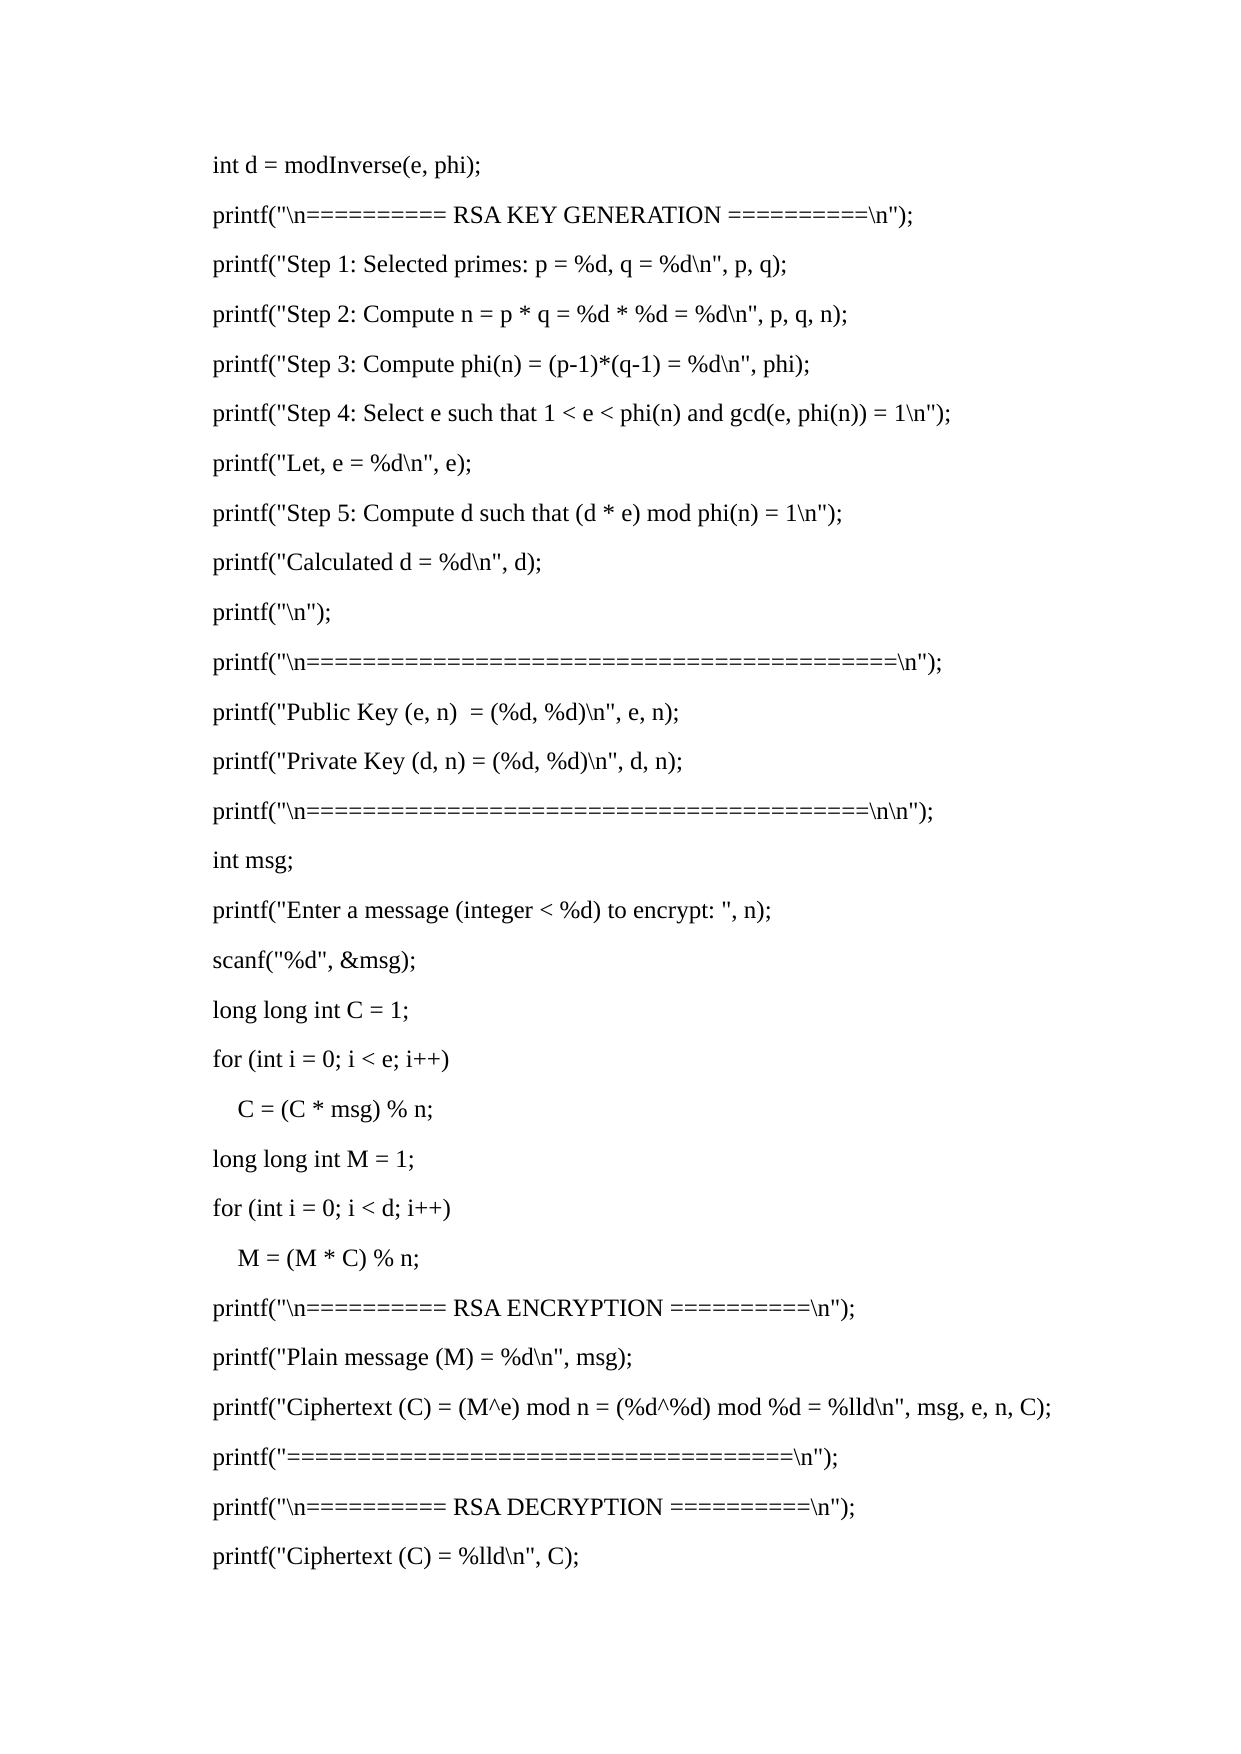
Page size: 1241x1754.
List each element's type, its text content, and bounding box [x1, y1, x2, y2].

text printf("Step 4: Select e such that 1 < e < phi(n) and gcd(e, phi(n)) = 1\n"); [187, 398, 1128, 427]
text int d = modInverse(e, phi); [187, 150, 1128, 179]
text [187, 1442, 1128, 1471]
text printf("Ciphertext (C) = (M^e) mod n = (%d^%d) mod %d = %lld\n", msg, e, n, C); [187, 1392, 1128, 1421]
text for (int i = 0; i < e; i++) [187, 1044, 1128, 1073]
text printf("Step 5: Compute d such that (d * e) mod phi(n) = 1\n"); [187, 498, 1128, 527]
text printf("\n"); [187, 597, 1128, 626]
text printf("Let, e = %d\n", e); [187, 448, 1128, 477]
text printf("Enter a message (integer < %d) to encrypt: ", n); [187, 895, 1128, 924]
text printf("\n========== RSA KEY GENERATION ==========\n"); [187, 200, 1128, 228]
text printf("\n==========================================\n"); [187, 647, 1128, 676]
text M = (M * C) % n; [187, 1243, 1128, 1272]
text printf("Step 3: Compute phi(n) = (p-1)*(q-1) = %d\n", phi); [187, 349, 1128, 377]
text printf("\n========== RSA ENCRYPTION ==========\n"); [187, 1293, 1128, 1322]
text printf("\n========== RSA DECRYPTION ==========\n"); [187, 1492, 1128, 1520]
text printf("Calculated d = %d\n", d); [187, 547, 1128, 576]
text printf("Ciphertext (C) = %lld\n", C); [187, 1541, 1128, 1570]
text printf("Step 1: Selected primes: p = %d, q = %d\n", p, q); [187, 249, 1128, 278]
text printf("Public Key (e, n) = (%d, %d)\n", e, n); [187, 697, 1128, 725]
text printf("Plain message (M) = %d\n", msg); [187, 1342, 1128, 1371]
text int msg; [187, 846, 1128, 874]
text long long int C = 1; [187, 995, 1128, 1023]
text printf("Step 2: Compute n = p * q = %d * %d = %d\n", p, q, n); [187, 299, 1128, 328]
text C = (C * msg) % n; [187, 1094, 1128, 1123]
text printf("Private Key (d, n) = (%d, %d)\n", d, n); [187, 746, 1128, 775]
text long long int M = 1; [187, 1144, 1128, 1172]
text printf("\n========================================\n\n"); [187, 796, 1128, 825]
text scanf("%d", &msg); [187, 945, 1128, 974]
text for (int i = 0; i < d; i++) [187, 1193, 1128, 1222]
